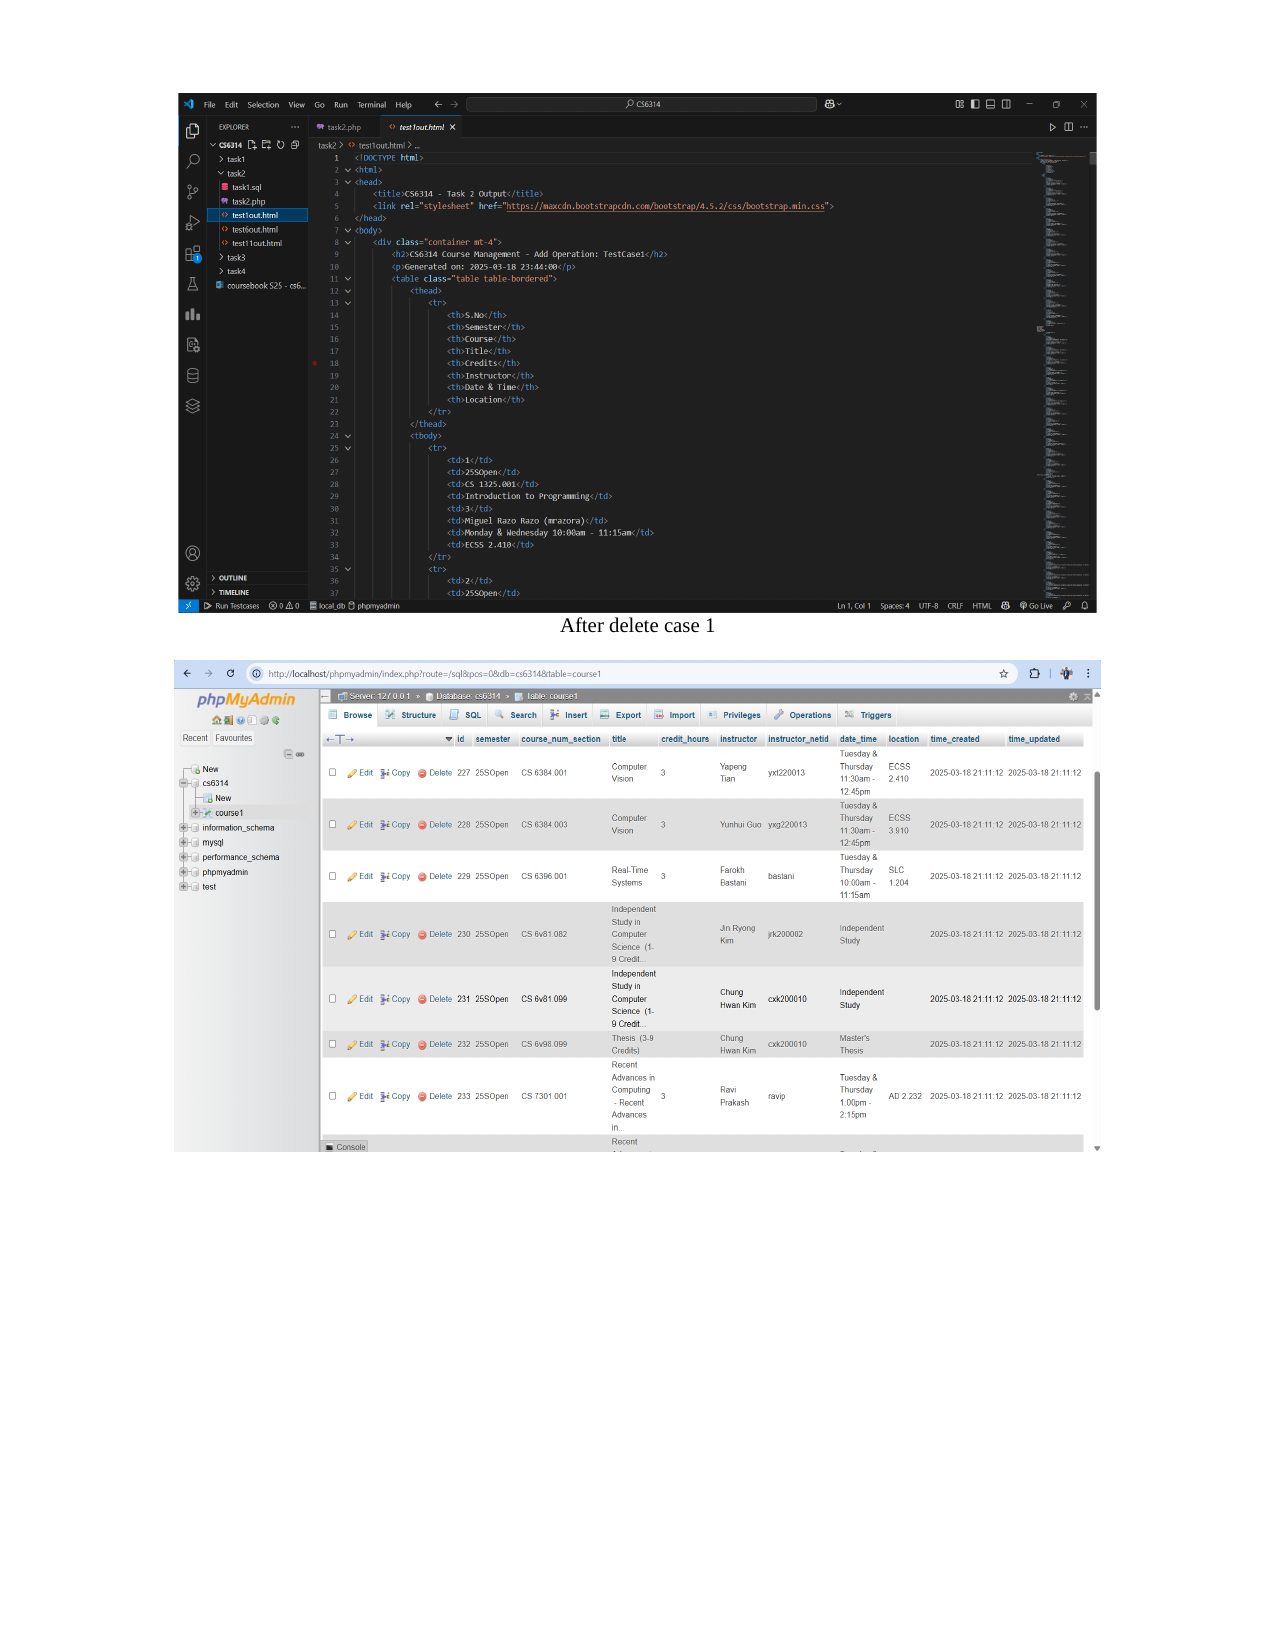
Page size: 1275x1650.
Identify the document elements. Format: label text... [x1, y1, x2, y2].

text After delete case 1 [150, 612, 1125, 637]
picture [174, 660, 1101, 1152]
picture [178, 93, 1097, 613]
